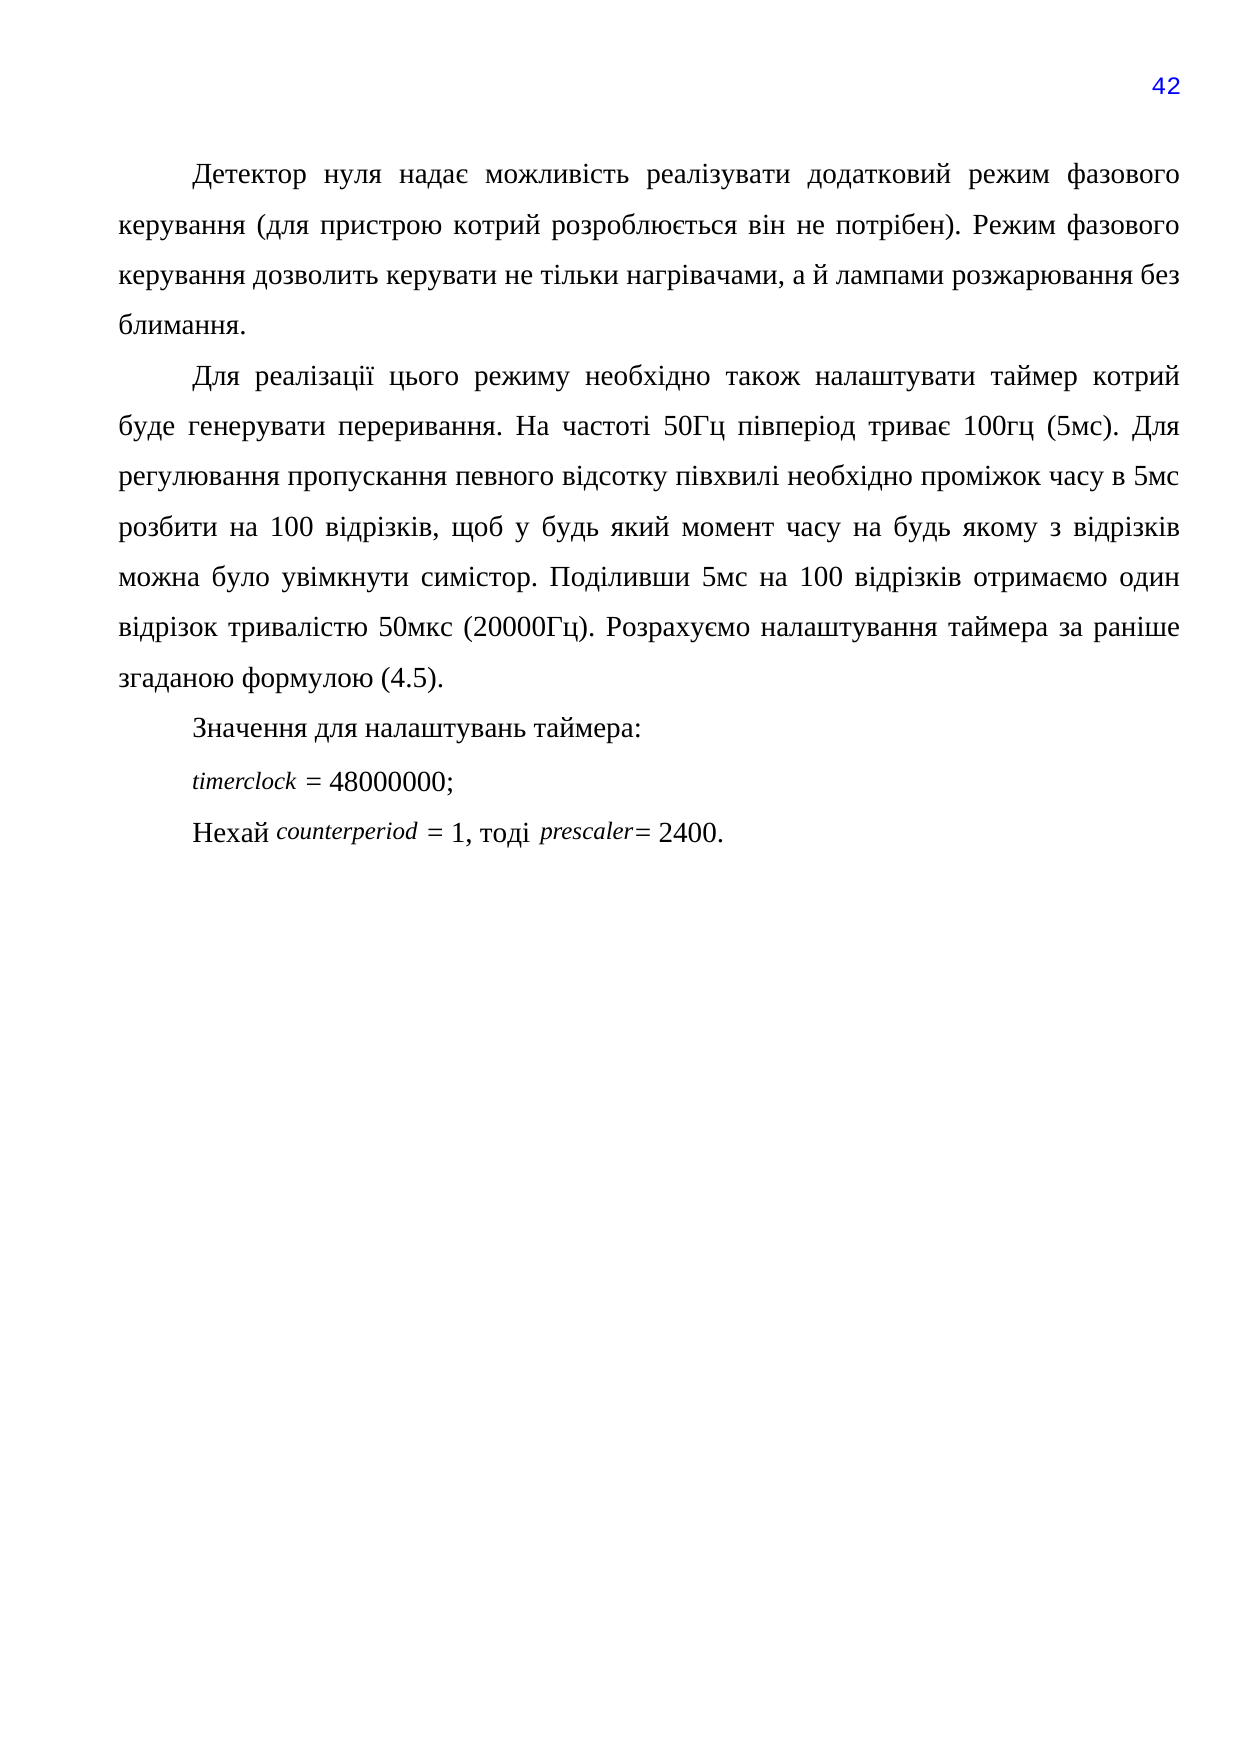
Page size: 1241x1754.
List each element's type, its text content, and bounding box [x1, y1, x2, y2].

text Значення для налаштувань таймера: [118, 710, 1181, 743]
text Детектор нуля надає можливість реалізувати додатковий режим фазового керування (для пристрою котрий розроблюється він не потрібен). Режим фазового керування дозволить керувати не тільки нагрівачами, а й лампами розжарювання без блимання. [118, 157, 1181, 341]
text = 48000000; [118, 764, 1181, 798]
text Нехай = 1, тоді = 2400. [118, 815, 1181, 848]
text Для реалізації цього режиму необхідно також налаштувати таймер котрий буде генерувати переривання. На частоті 50Гц півперіод триває 100гц (5мс). Для регулювання пропускання певного відсотку півхвилі необхідно проміжок часу в 5мс розбити на 100 відрізків, щоб у будь який момент часу на будь якому з відрізків можна було увімкнути симістор. Поділивши 5мс на 100 відрізків отримаємо один відрізок тривалістю 50мкс (20000Гц). Розрахуємо налаштування таймера за раніше згаданою формулою (4.5). [118, 358, 1181, 693]
